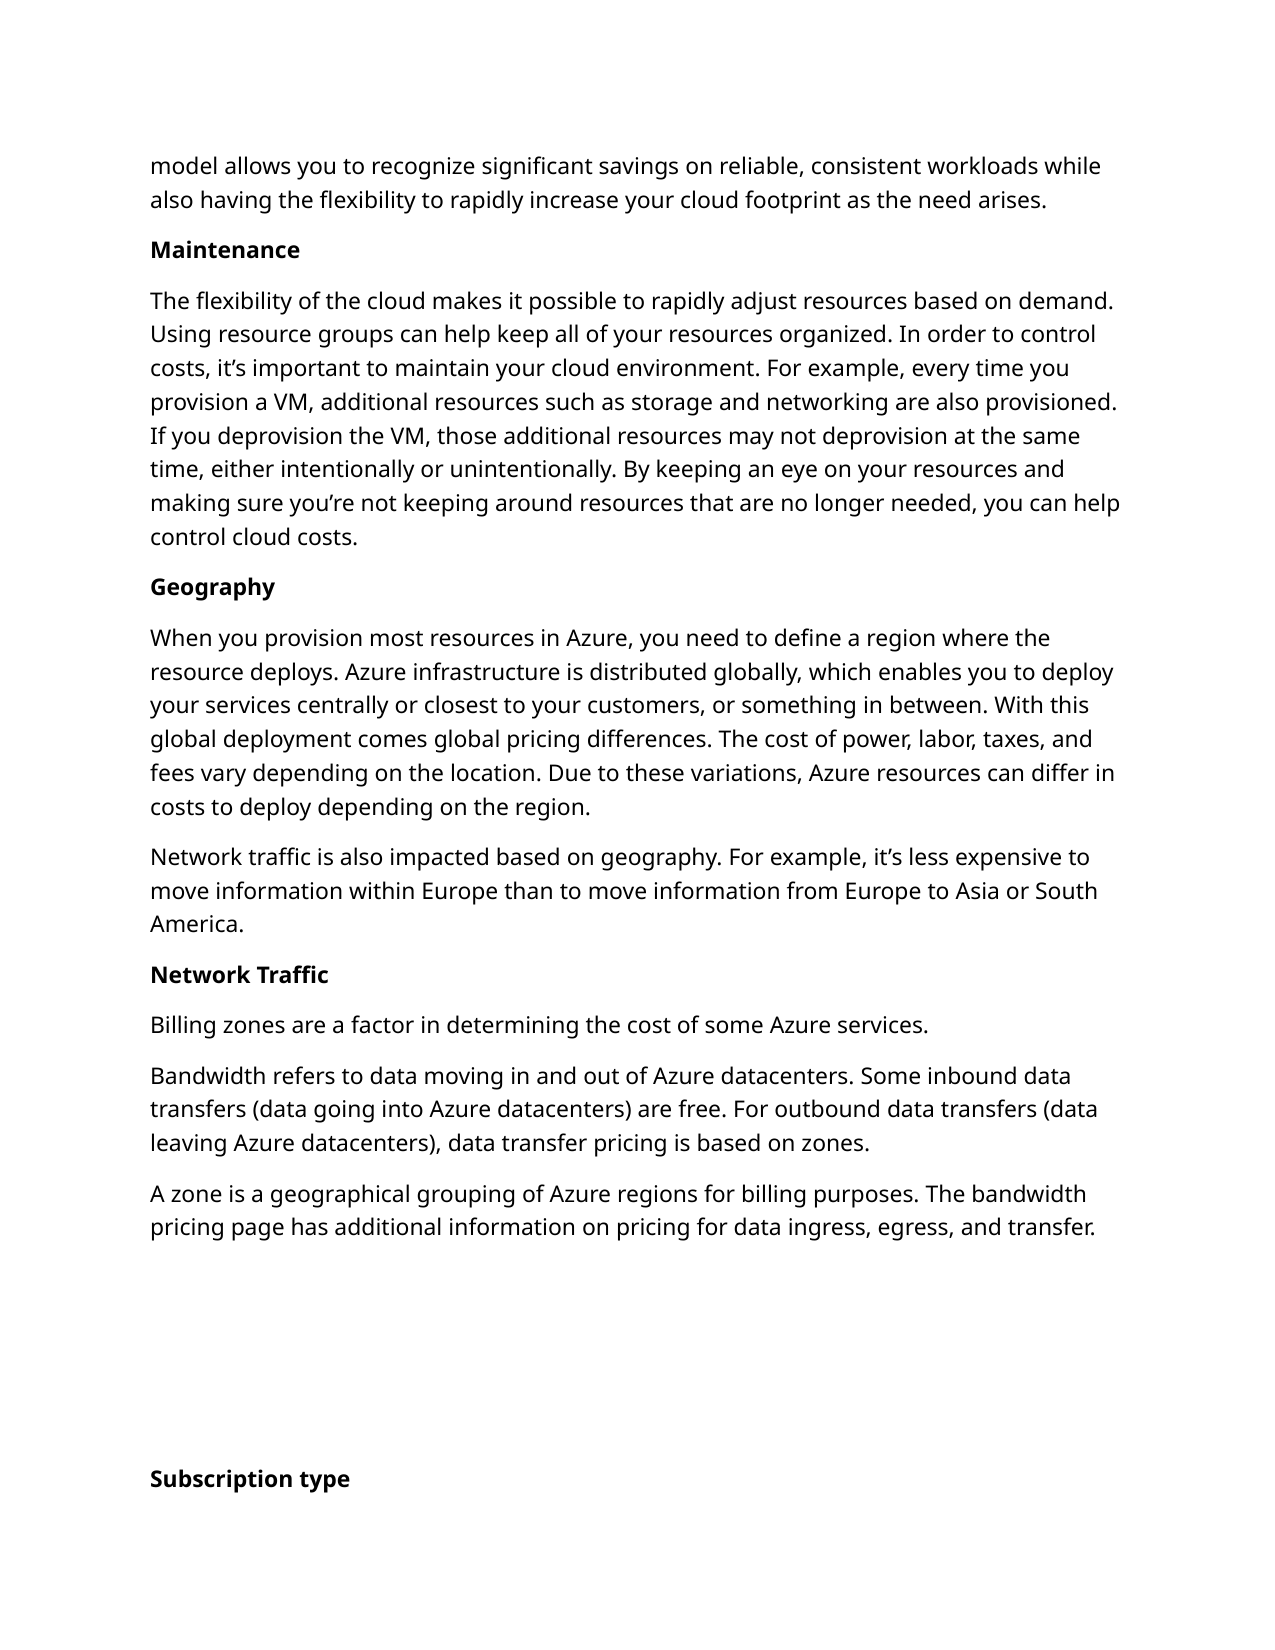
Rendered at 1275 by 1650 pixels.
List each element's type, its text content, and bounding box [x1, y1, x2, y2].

text Network traffic is also impacted based on geography. For example, it’s less expensive to move information within Europe than to move information from Europe to Asia or South America. [150, 841, 1125, 939]
text The flexibility of the cloud makes it possible to rapidly adjust resources based on demand. Using resource groups can help keep all of your resources organized. In order to control costs, it’s important to maintain your cloud environment. For example, every time you provision a VM, additional resources such as storage and networking are also provisioned. If you deprovision the VM, those additional resources may not deprovision at the same time, either intentionally or unintentionally. By keeping an eye on your resources and making sure you’re not keeping around resources that are no longer needed, you can help control cloud costs. [150, 284, 1125, 552]
text Network Traffic [150, 959, 1125, 990]
text When you provision most resources in Azure, you need to define a region where the resource deploys. Azure infrastructure is distributed globally, which enables you to deploy your services centrally or closest to your customers, or something in between. With this global deployment comes global pricing differences. The cost of power, labor, taxes, and fees vary depending on the location. Due to these variations, Azure resources can differ in costs to deploy depending on the region. [150, 622, 1125, 822]
text Geography [150, 571, 1125, 602]
text A zone is a geographical grouping of Azure regions for billing purposes. The bandwidth pricing page has additional information on pricing for data ingress, egress, and transfer. [150, 1177, 1125, 1242]
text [150, 150, 1125, 215]
text Billing zones are a factor in determining the cost of some Azure services. [150, 1009, 1125, 1040]
text Bandwidth refers to data moving in and out of Azure datacenters. Some inbound data transfers (data going into Azure datacenters) are free. For outbound data transfers (data leaving Azure datacenters), data transfer pricing is based on zones. [150, 1059, 1125, 1158]
text Maintenance [150, 234, 1125, 265]
text Subscription type [150, 1463, 1125, 1494]
